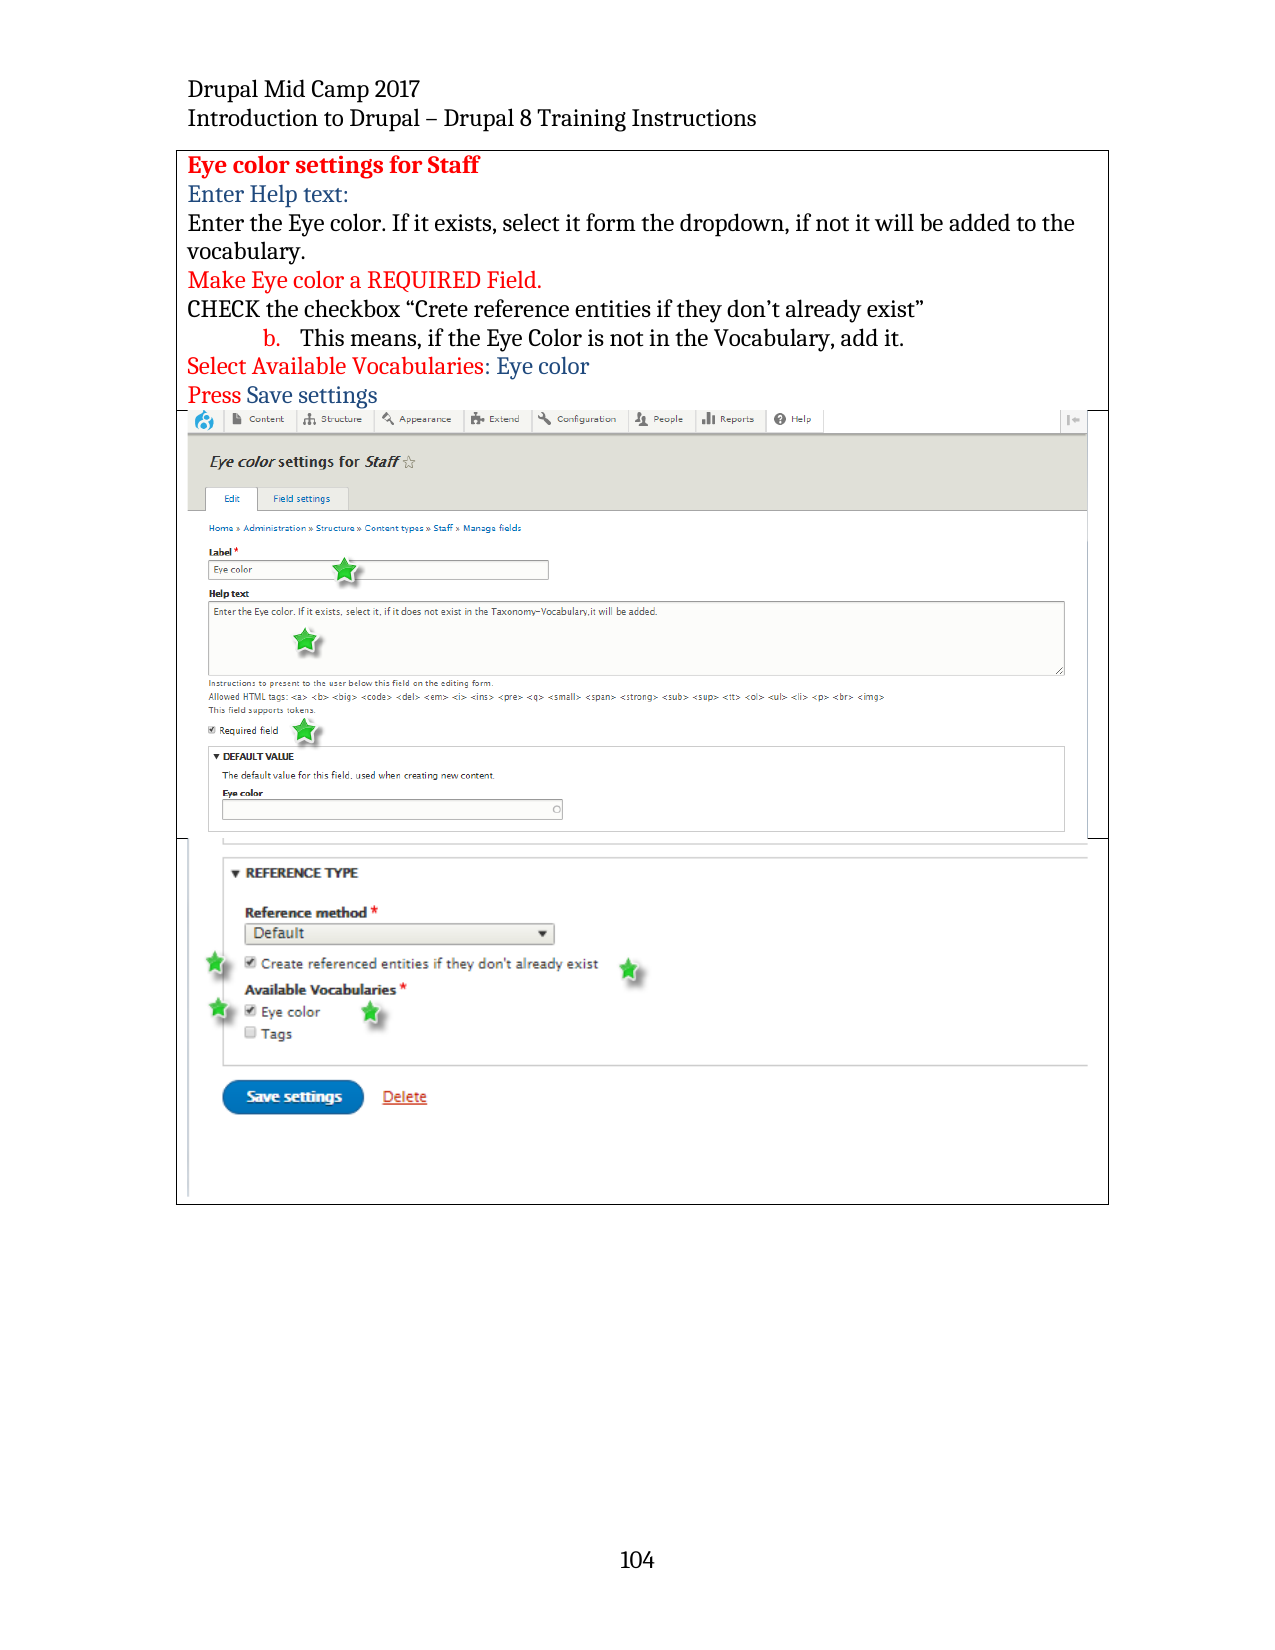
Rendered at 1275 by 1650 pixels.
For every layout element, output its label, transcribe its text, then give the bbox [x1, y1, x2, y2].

picture [187, 410, 1088, 1204]
table_cell [177, 411, 187, 837]
table_cell [177, 839, 187, 1204]
table_header Eye color settings for Staff Enter Help text: Enter the Eye color. If it exists, select it form the dropdown, if not it will be added to the vocabulary. Make Eye color a REQUIRED Field. CHECK the checkbox “Crete reference entities if they don’t already exist” This means, if the Eye Color is not in the Vocabulary, add it. Select Available Vocabularies: Eye color Press Save settings [177, 151, 1108, 410]
table_cell [1088, 411, 1108, 837]
table_cell [1088, 839, 1108, 1204]
